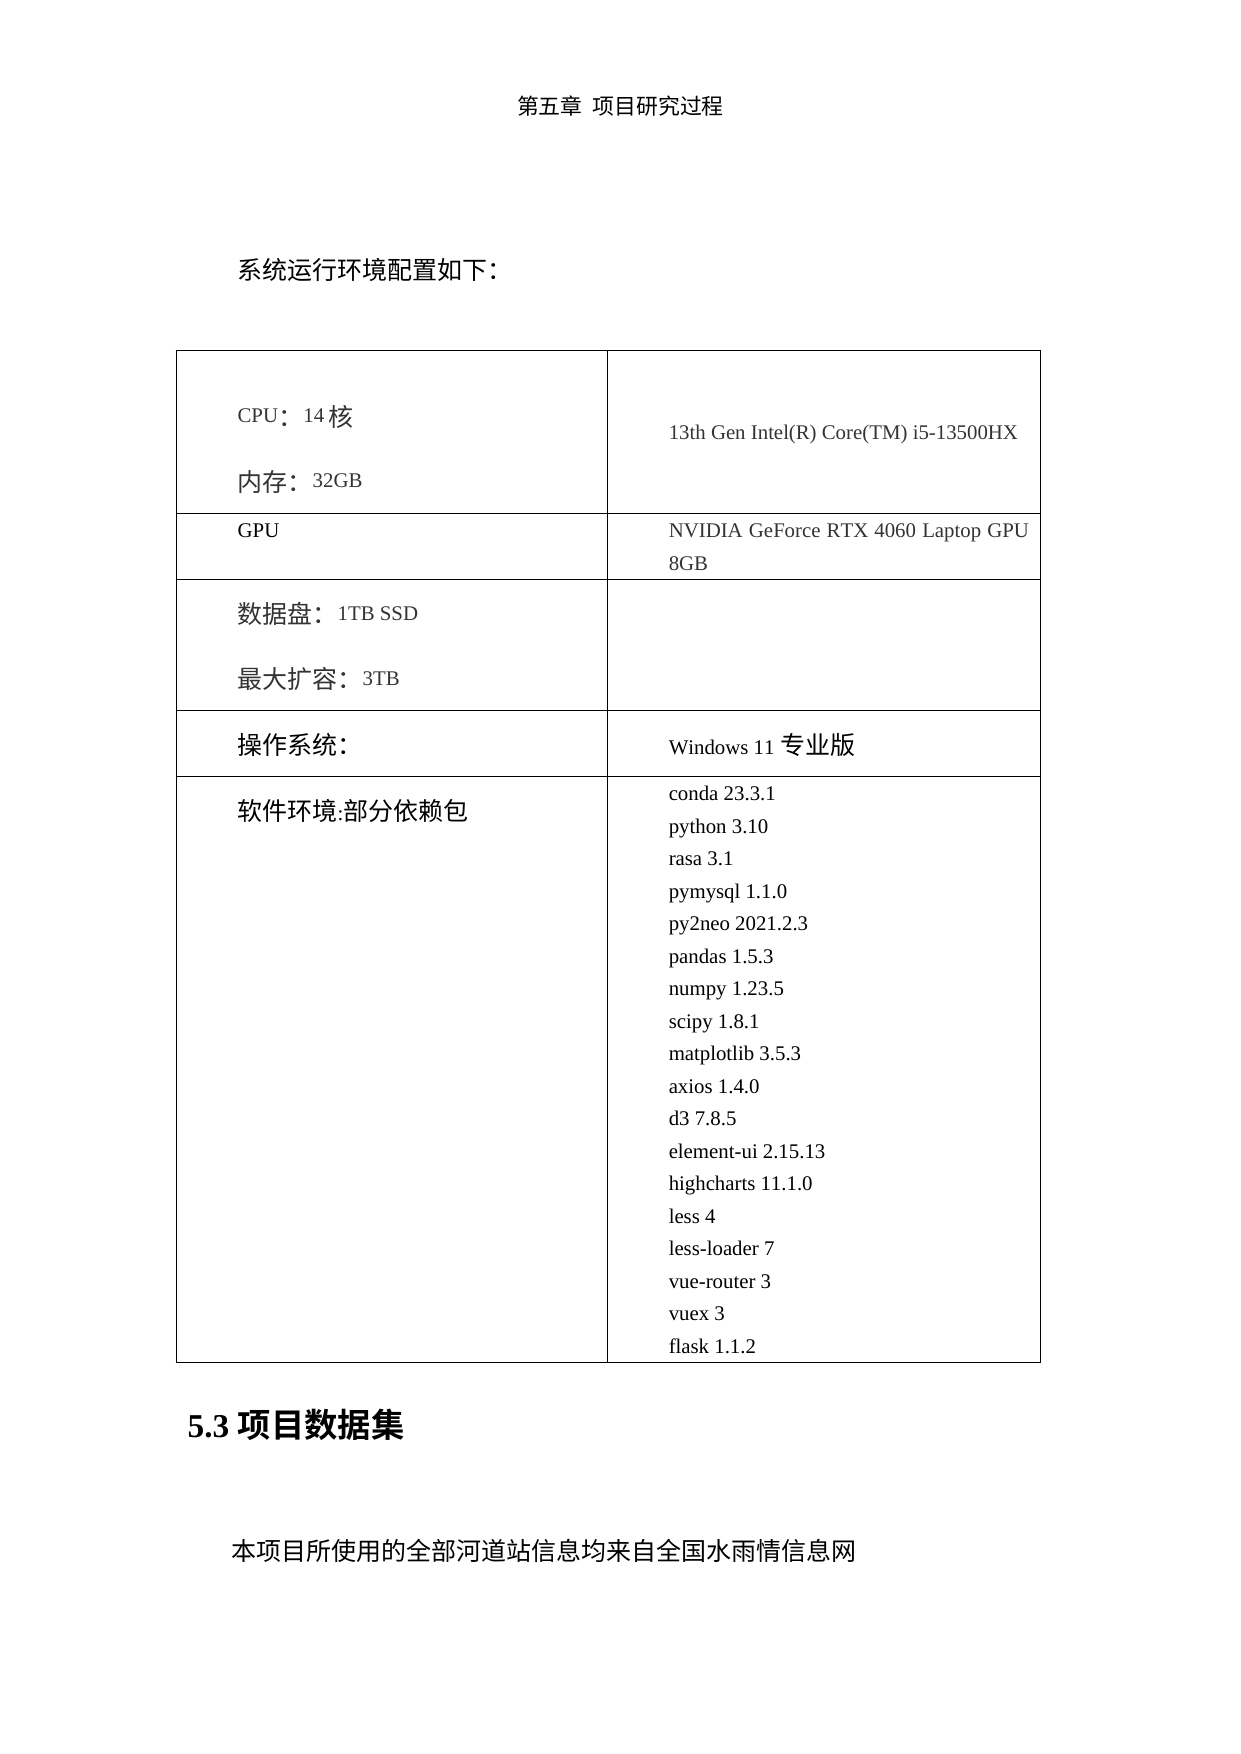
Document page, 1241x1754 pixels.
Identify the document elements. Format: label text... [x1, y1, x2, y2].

table_cell Windows 11 专业版 [608, 711, 1040, 776]
table_cell 数据盘：1TB SSD 最大扩容：3TB [177, 580, 607, 710]
table_cell conda 23.3.1 python 3.10 rasa 3.1 pymysql 1.1.0 py2neo 2021.2.3 pandas 1.5.3 numpy 1.23.5 scipy 1.8.1 matplotlib 3.5.3 axios 1.4.0 d3 7.8.5 element-ui 2.15.13 highcharts 11.1.0 less 4 less-loader 7 vue-router 3 vuex 3 flask 1.1.2 [608, 777, 1040, 1362]
table_cell 操作系统： [177, 711, 607, 776]
table_cell [608, 580, 1040, 710]
text 系统运行环境配置如下： [187, 236, 1053, 301]
table_header CPU：14核 内存：32GB [177, 351, 607, 513]
table_cell GPU [177, 514, 607, 579]
table_header 13th Gen Intel(R) Core(TM) i5-13500HX [608, 351, 1040, 513]
table_cell NVIDIA GeForce RTX 4060 Laptop GPU 8GB [608, 514, 1040, 579]
subtitle 5.3 项目数据集 [187, 1390, 1053, 1455]
table_cell 软件环境:部分依赖包 [177, 777, 607, 1362]
text 本项目所使用的全部河道站信息均来自全国水雨情信息网 [187, 1517, 1053, 1582]
